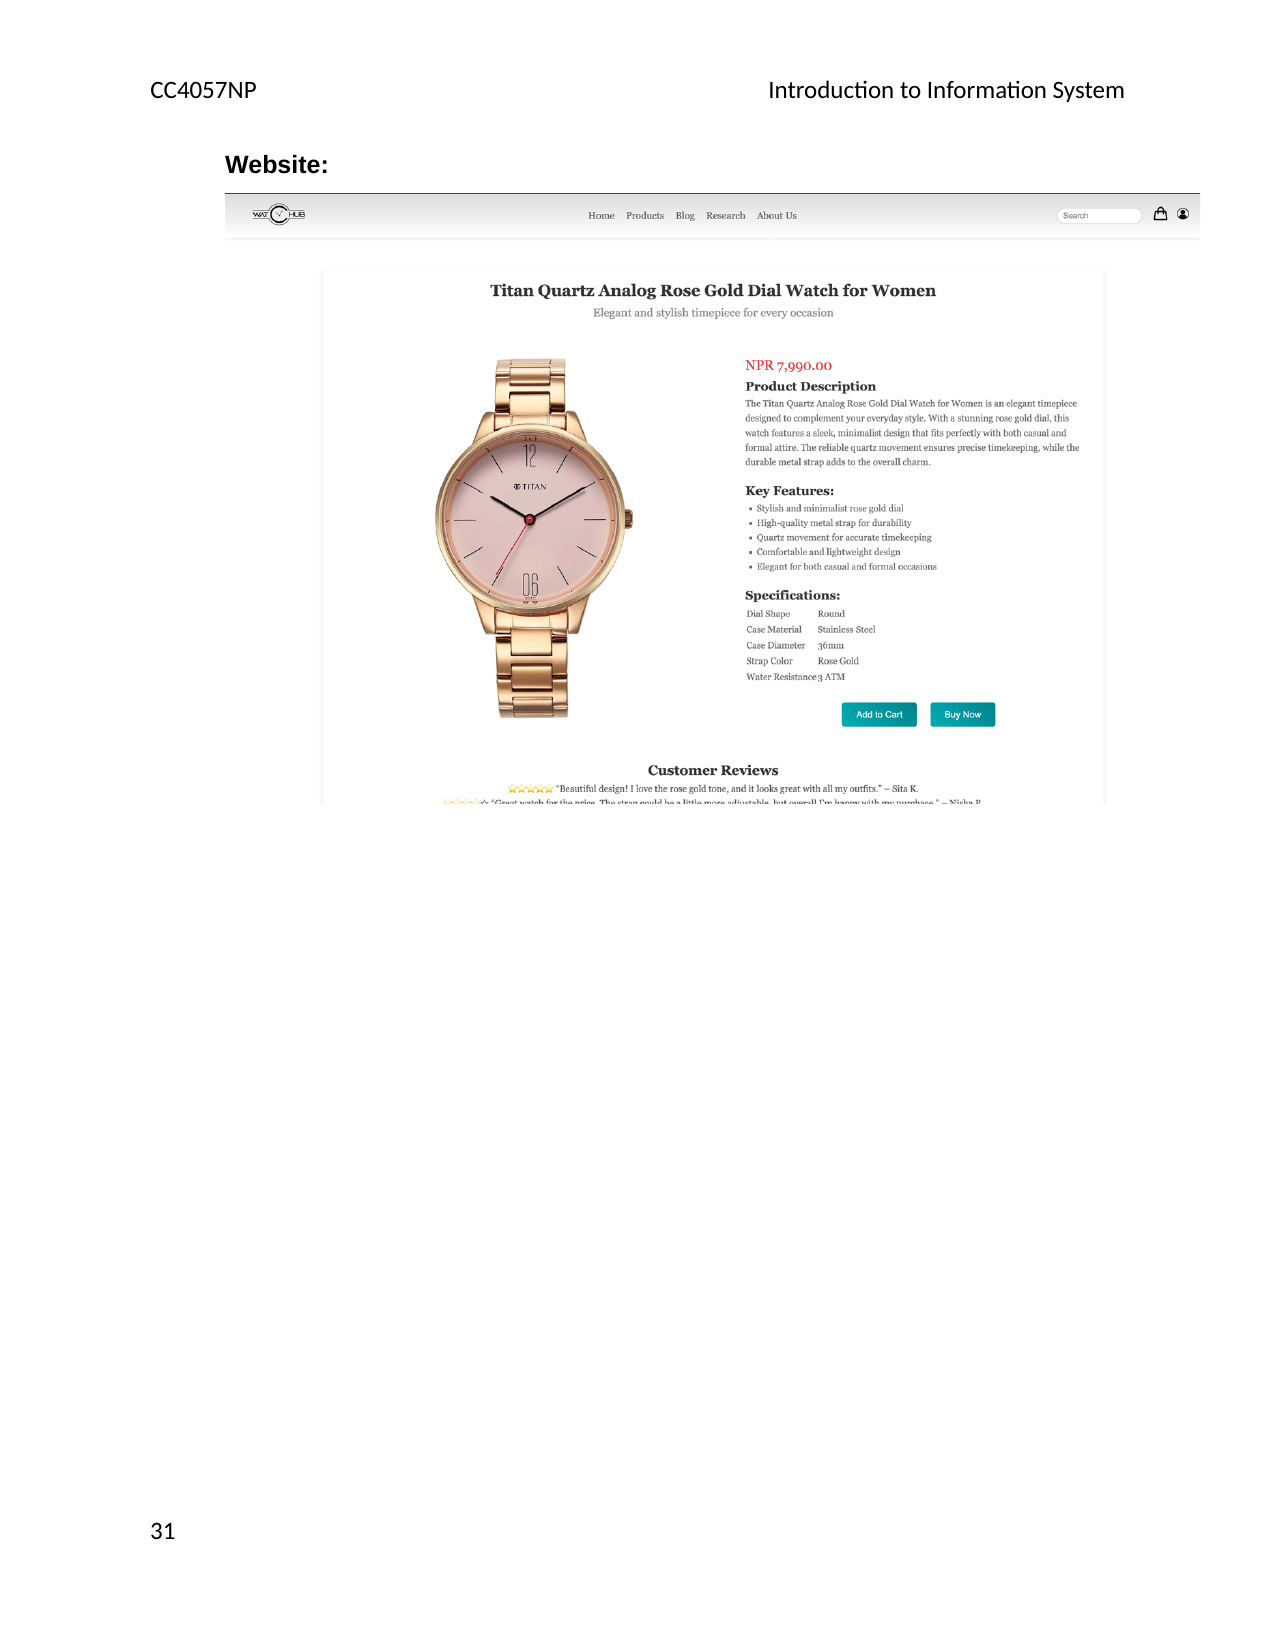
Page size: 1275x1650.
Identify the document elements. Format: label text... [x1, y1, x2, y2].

picture [225, 193, 1200, 804]
list Website: [225, 150, 1125, 179]
